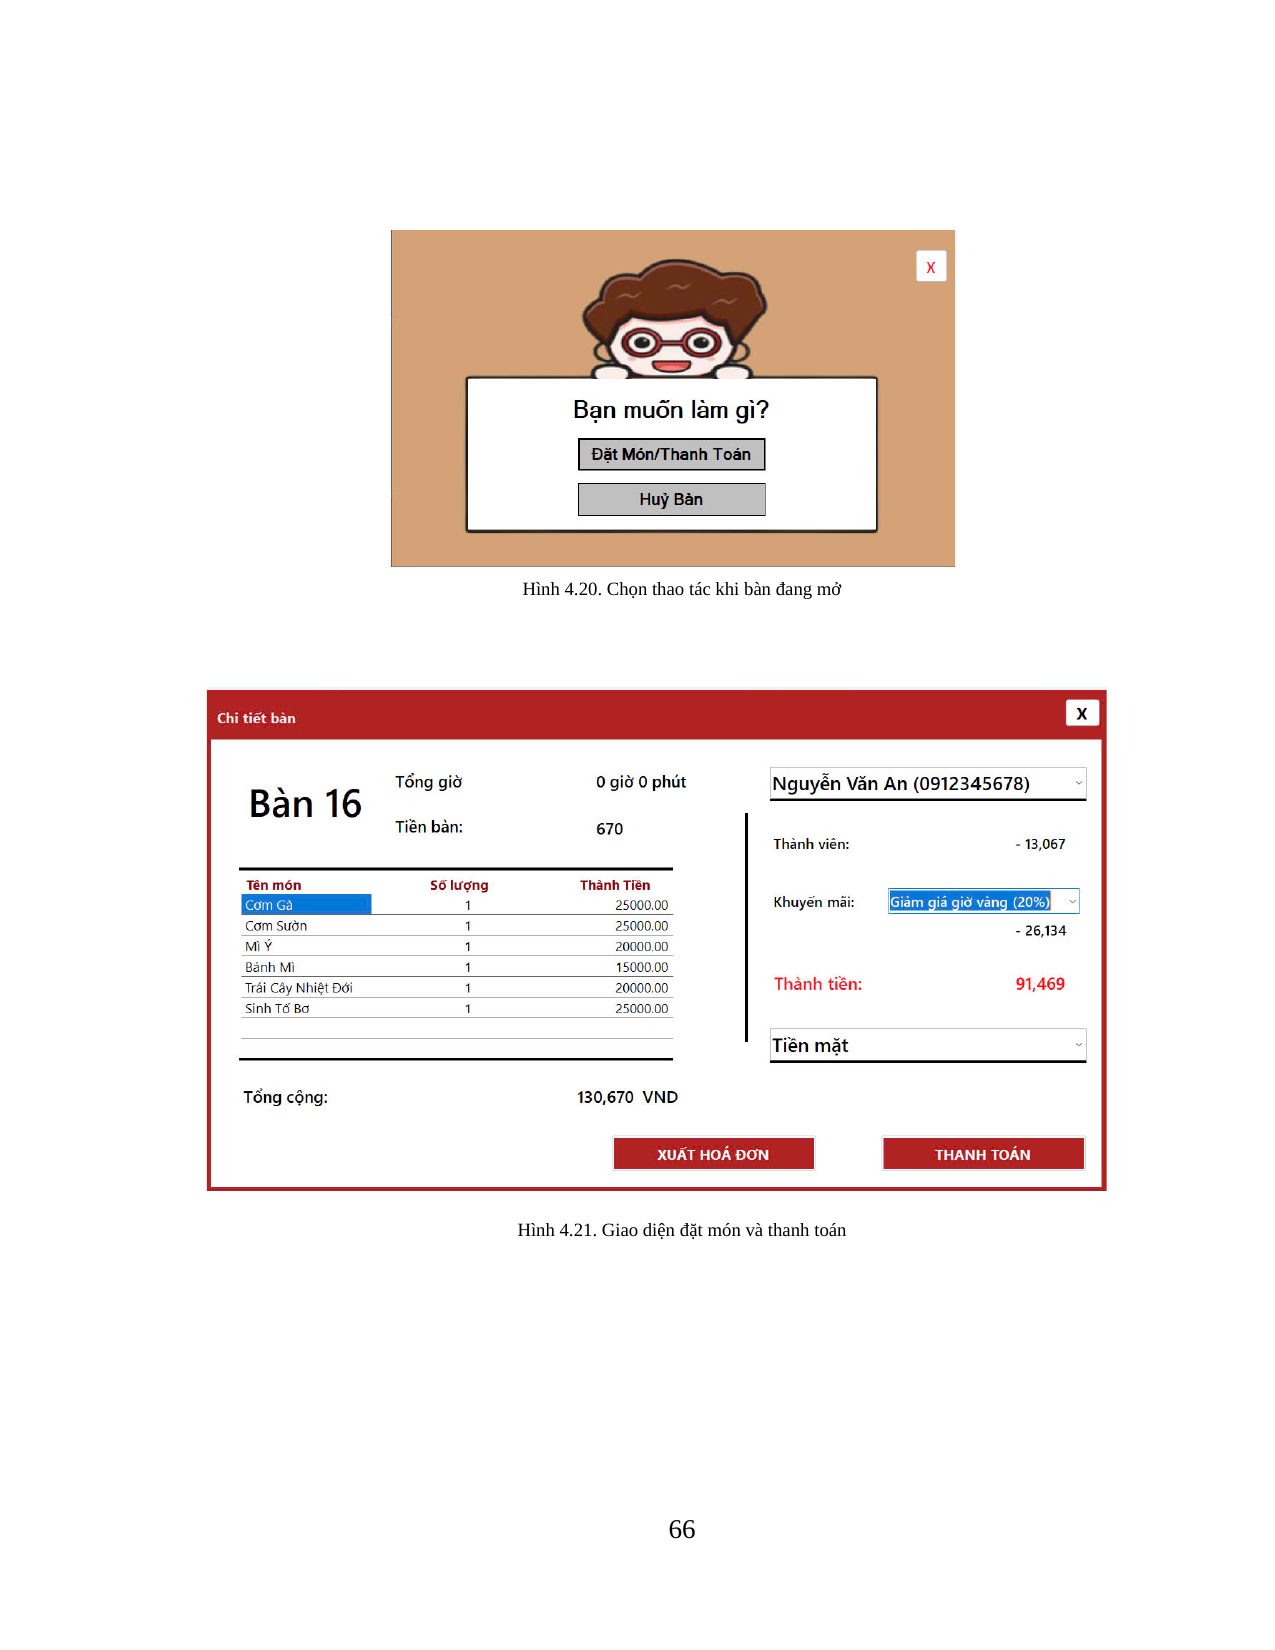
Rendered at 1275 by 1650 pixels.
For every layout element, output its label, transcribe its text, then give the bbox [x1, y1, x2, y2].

picture [206, 687, 1107, 1191]
picture [390, 230, 956, 567]
text Hình 4.21. Giao diện đặt món và thanh toán [207, 1219, 1157, 1240]
